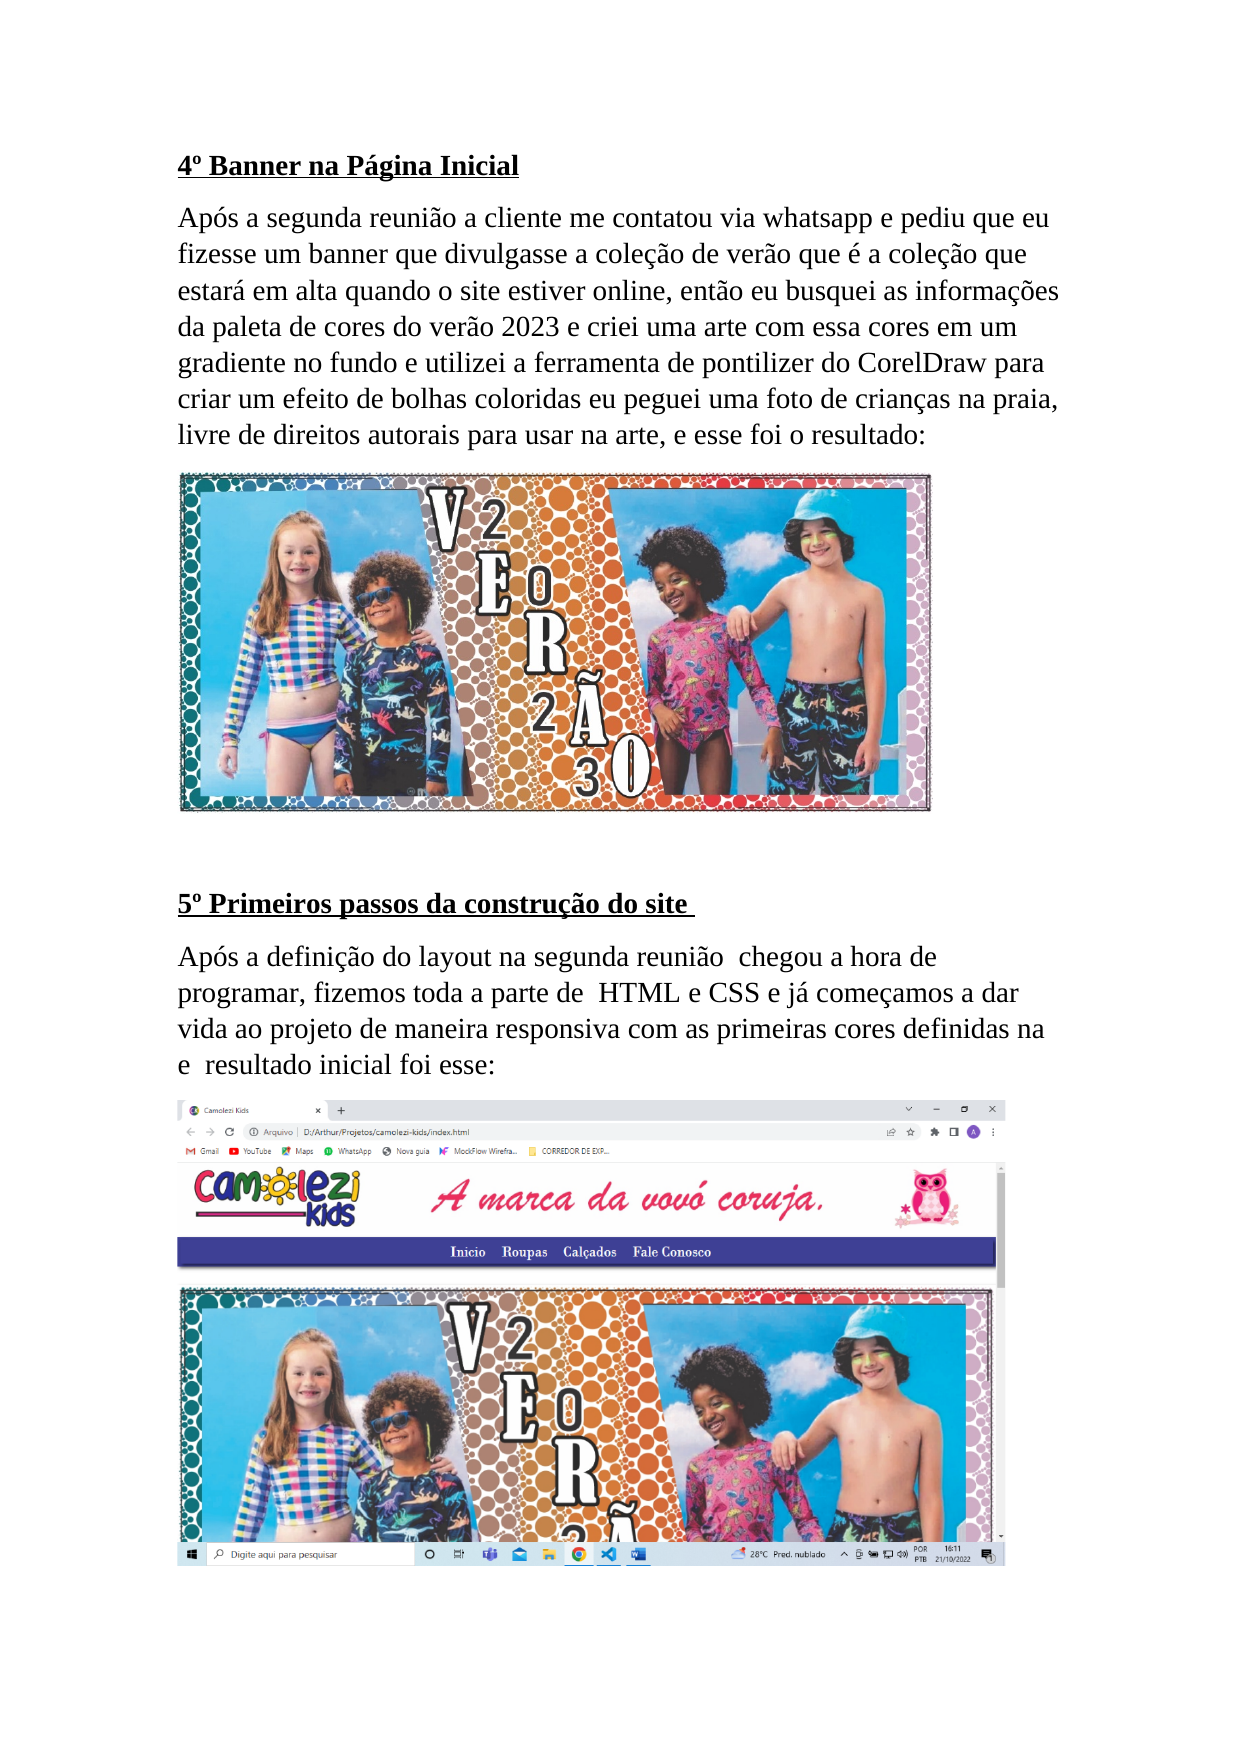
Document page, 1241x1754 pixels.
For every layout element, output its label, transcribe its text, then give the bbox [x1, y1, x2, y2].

picture [177, 1100, 1006, 1566]
text 5º Primeiros passos da construção do site [177, 886, 1063, 920]
text Após a segunda reunião a cliente me contatou via whatsapp e pediu que eu fizesse um banner que divulgasse a coleção de verão que é a coleção que estará em alta quando o site estiver online, então eu busquei as informações da paleta de cores do verão 2023 e criei uma arte com essa cores em um gradiente no fundo e utilizei a ferramenta de pontilizer do CorelDraw para criar um efeito de bolhas coloridas eu peguei uma foto de crianças na praia, livre de direitos autorais para usar na arte, e esse foi o resultado: [177, 200, 1063, 451]
picture [177, 470, 934, 814]
text Após a definição do layout na segunda reunião chegou a hora de programar, fizemos toda a parte de HTML e CSS e já começamos a dar vida ao projeto de maneira responsiva com as primeiras cores definidas na e resultado inicial foi esse: [177, 939, 1063, 1081]
text 4º Banner na Página Inicial [177, 148, 1063, 181]
